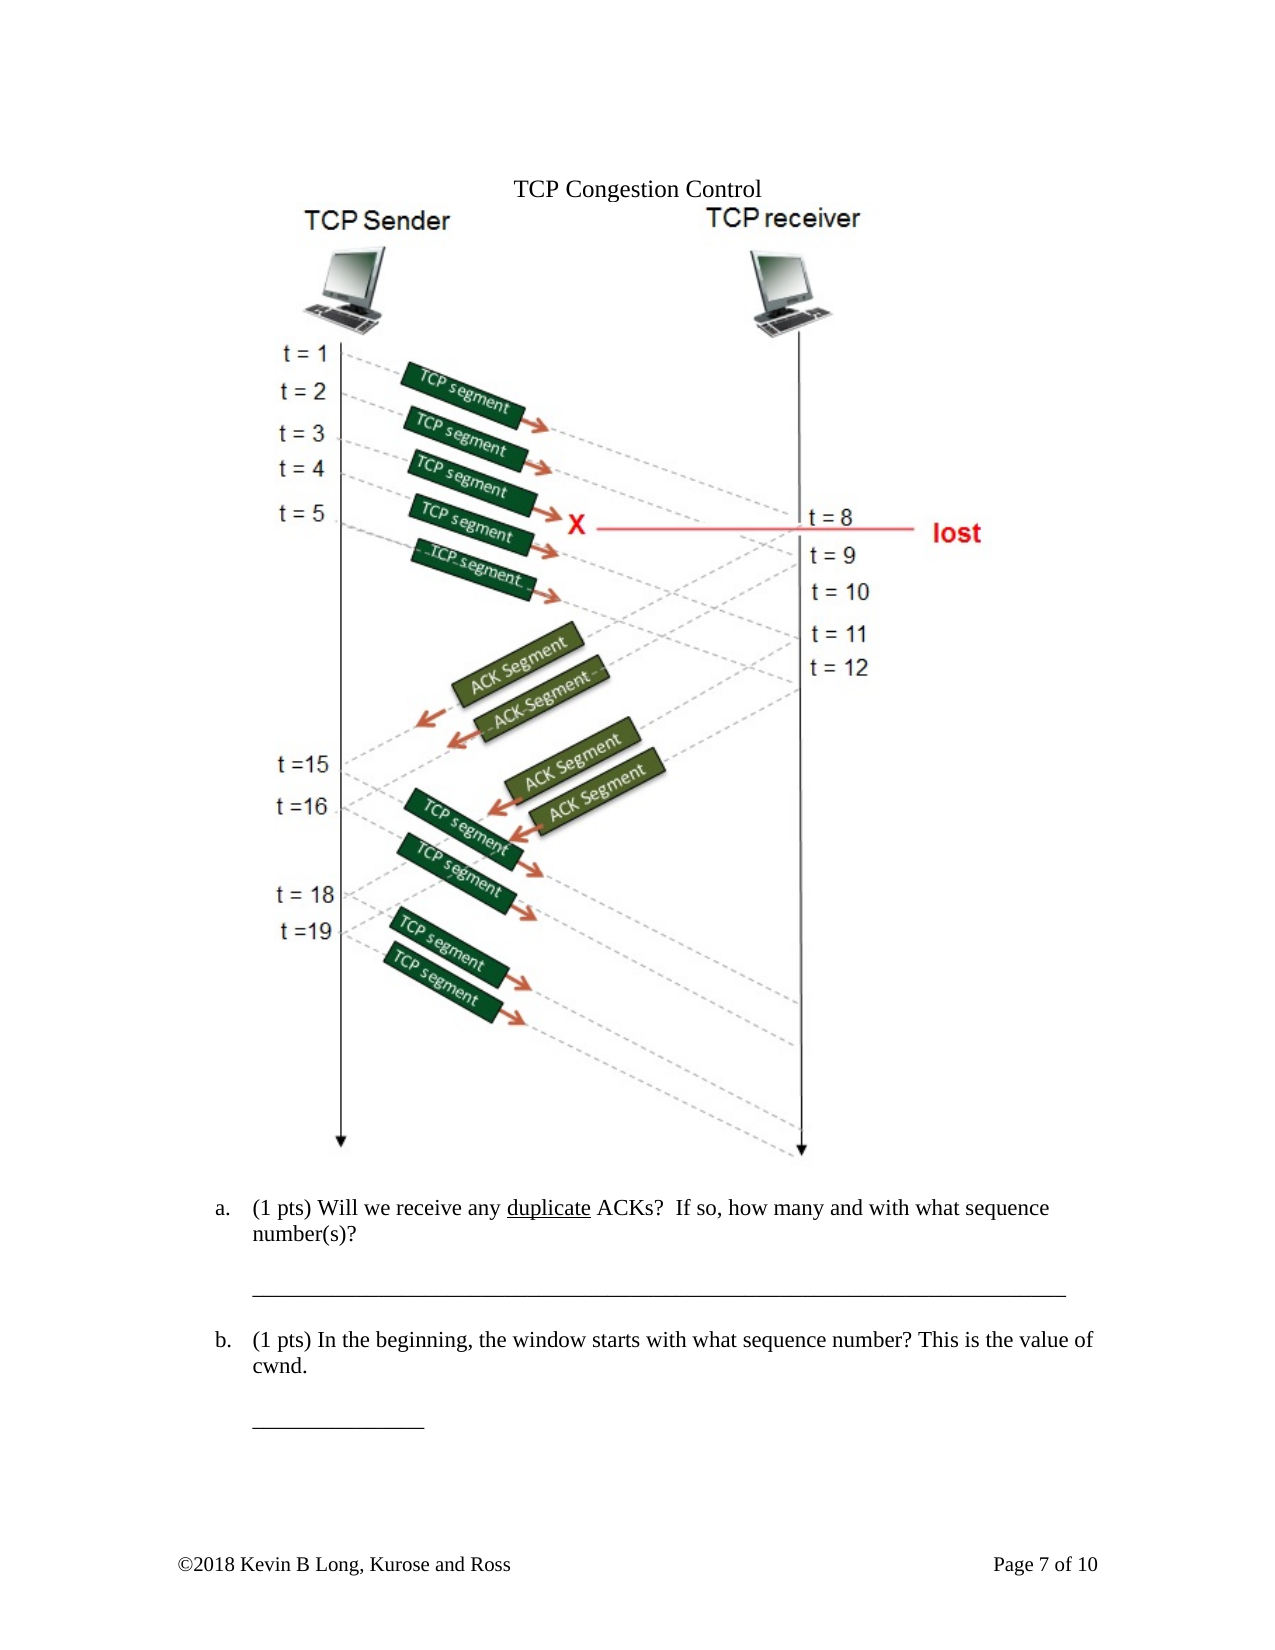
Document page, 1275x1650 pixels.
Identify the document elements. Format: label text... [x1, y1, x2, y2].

list (1 pts) Will we receive any duplicate ACKs? If so, how many and with what sequence number(s)? [215, 1194, 1098, 1247]
list (1 pts) In the beginning, the window starts with what sequence number? This is the value of cwnd. [215, 1326, 1098, 1378]
picture [273, 202, 1002, 1168]
list _______________ [252, 1405, 1098, 1431]
list _______________________________________________________________________ [252, 1273, 1098, 1299]
